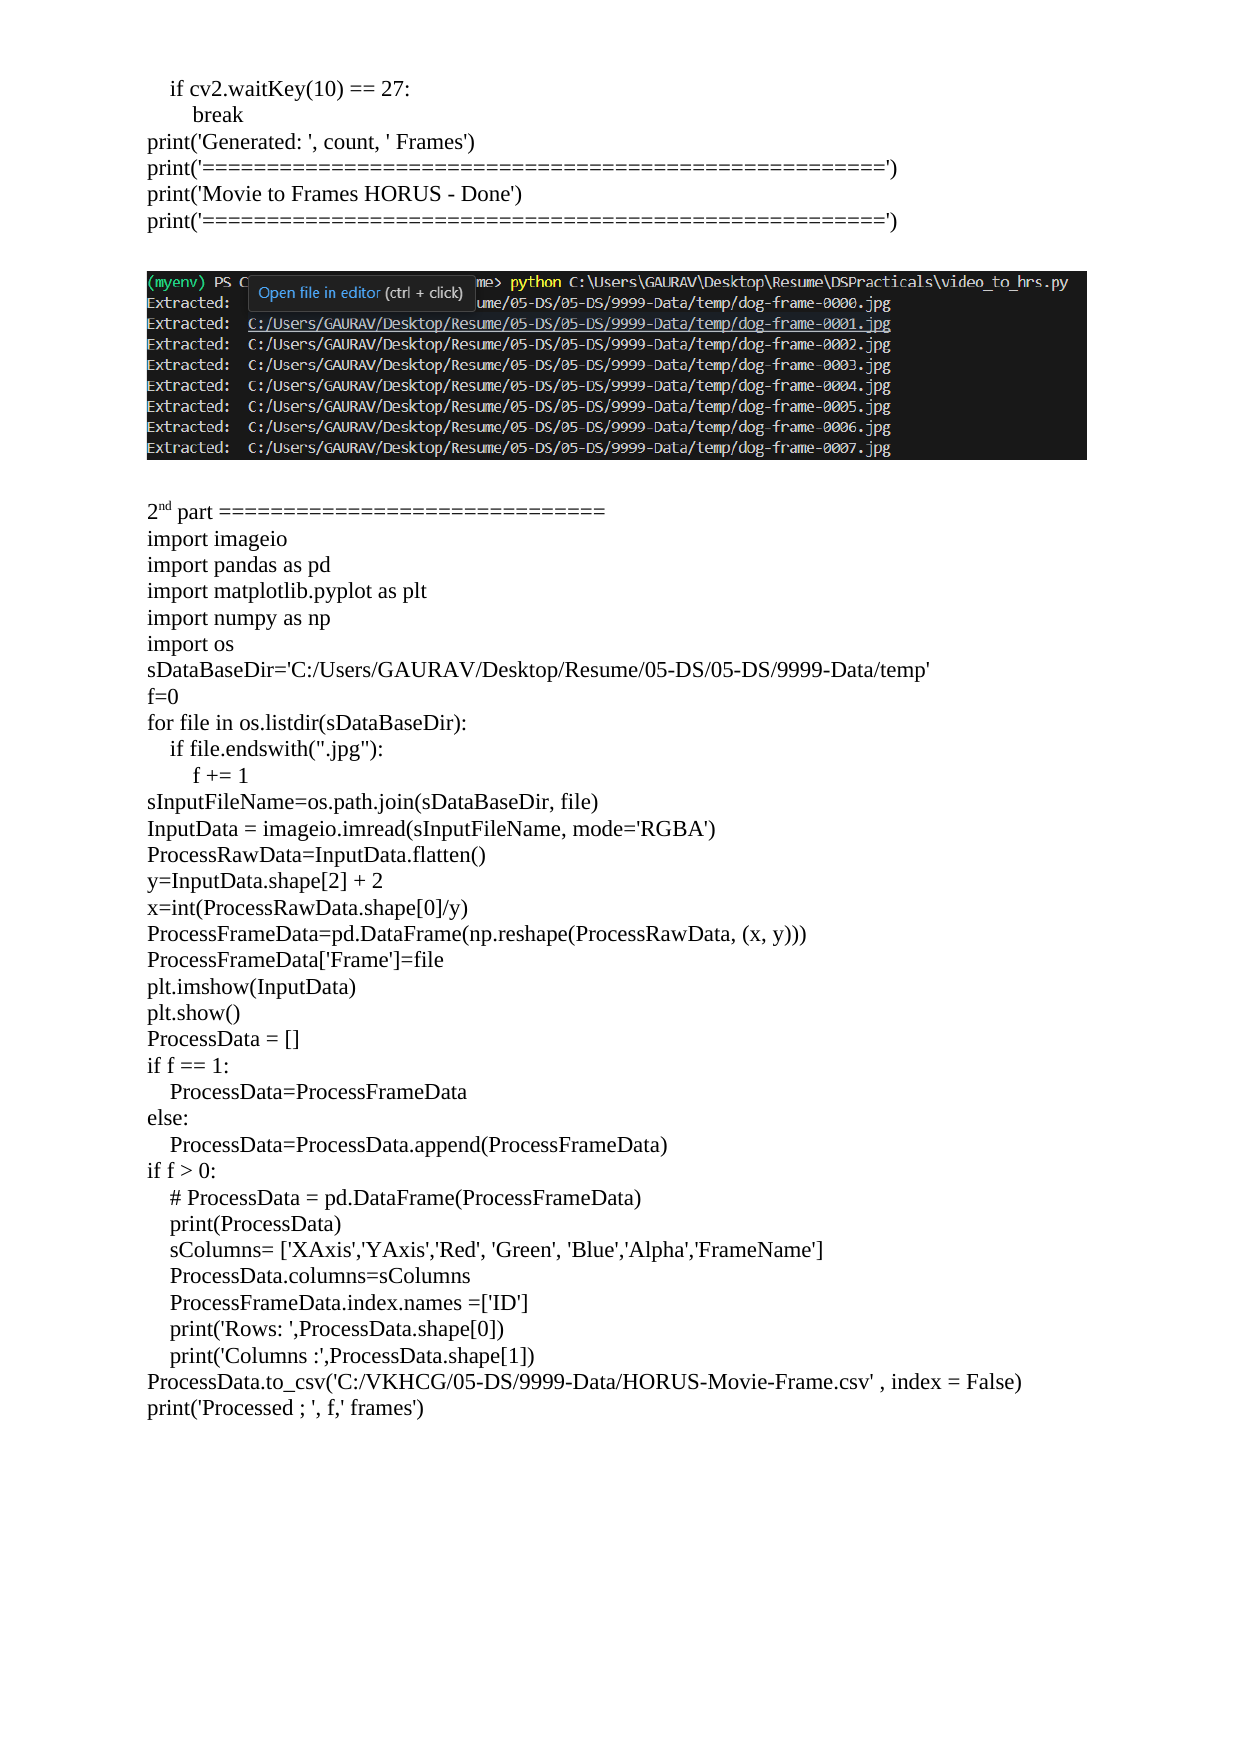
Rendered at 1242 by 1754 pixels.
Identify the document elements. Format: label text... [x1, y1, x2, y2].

list sInputFileName=os.path.join(sDataBaseDir, file) [147, 788, 1167, 814]
list InputData = imageio.imread(sInputFileName, mode='RGBA') [147, 814, 1167, 841]
list import matplotlib.pyplot as plt [147, 577, 1167, 604]
list y=InputData.shape[2] + 2 [147, 867, 1167, 894]
list if file.endswith(".jpg"): [147, 736, 1167, 762]
list print('Columns :',ProcessData.shape[1]) [147, 1342, 1167, 1368]
list ProcessData=ProcessFrameData [147, 1078, 1167, 1104]
list f=0 [147, 683, 1167, 709]
list print(ProcessData) [147, 1210, 1167, 1236]
list ProcessData = [] [147, 1025, 1167, 1052]
list break [147, 101, 1167, 128]
list print('Rows: ',ProcessData.shape[0]) [147, 1315, 1167, 1342]
list import os [147, 630, 1167, 656]
list sColumns= ['XAxis','YAxis','Red', 'Green', 'Blue','Alpha','FrameName'] [147, 1236, 1167, 1263]
list ProcessData=ProcessData.append(ProcessFrameData) [147, 1131, 1167, 1157]
list if cv2.waitKey(10) == 27: [147, 75, 1167, 101]
list plt.show() [147, 999, 1167, 1025]
list else: [147, 1104, 1167, 1131]
list ProcessFrameData.index.names =['ID'] [147, 1289, 1167, 1315]
list if f == 1: [147, 1052, 1167, 1078]
list f += 1 [147, 762, 1167, 788]
list print('Movie to Frames HORUS - Done') [147, 180, 1167, 207]
list ProcessData.columns=sColumns [147, 1263, 1167, 1289]
list ProcessRawData=InputData.flatten() [147, 841, 1167, 867]
list if f > 0: [147, 1157, 1167, 1183]
list print('=====================================================') [147, 207, 1167, 233]
list print('Processed ; ', f,' frames') [147, 1394, 1167, 1421]
list import imageio [147, 525, 1167, 551]
list x=int(ProcessRawData.shape[0]/y) [147, 894, 1167, 920]
list import pandas as pd [147, 551, 1167, 577]
list sDataBaseDir='C:/Users/GAURAV/Desktop/Resume/05-DS/05-DS/9999-Data/temp' [147, 656, 1167, 683]
picture [146, 271, 1087, 460]
list import numpy as np [147, 604, 1167, 630]
list ProcessData.to_csv('C:/VKHCG/05-DS/9999-Data/HORUS-Movie-Frame.csv' , index = False) [147, 1368, 1167, 1394]
list # ProcessData = pd.DataFrame(ProcessFrameData) [147, 1183, 1167, 1210]
list ProcessFrameData=pd.DataFrame(np.reshape(ProcessRawData, (x, y))) [147, 920, 1167, 946]
list for file in os.listdir(sDataBaseDir): [147, 709, 1167, 736]
list plt.imshow(InputData) [147, 973, 1167, 999]
list print('=====================================================') [147, 154, 1167, 180]
list 2nd part ============================== [147, 498, 1167, 525]
list ProcessFrameData['Frame']=file [147, 946, 1167, 973]
list print('Generated: ', count, ' Frames') [147, 128, 1167, 154]
